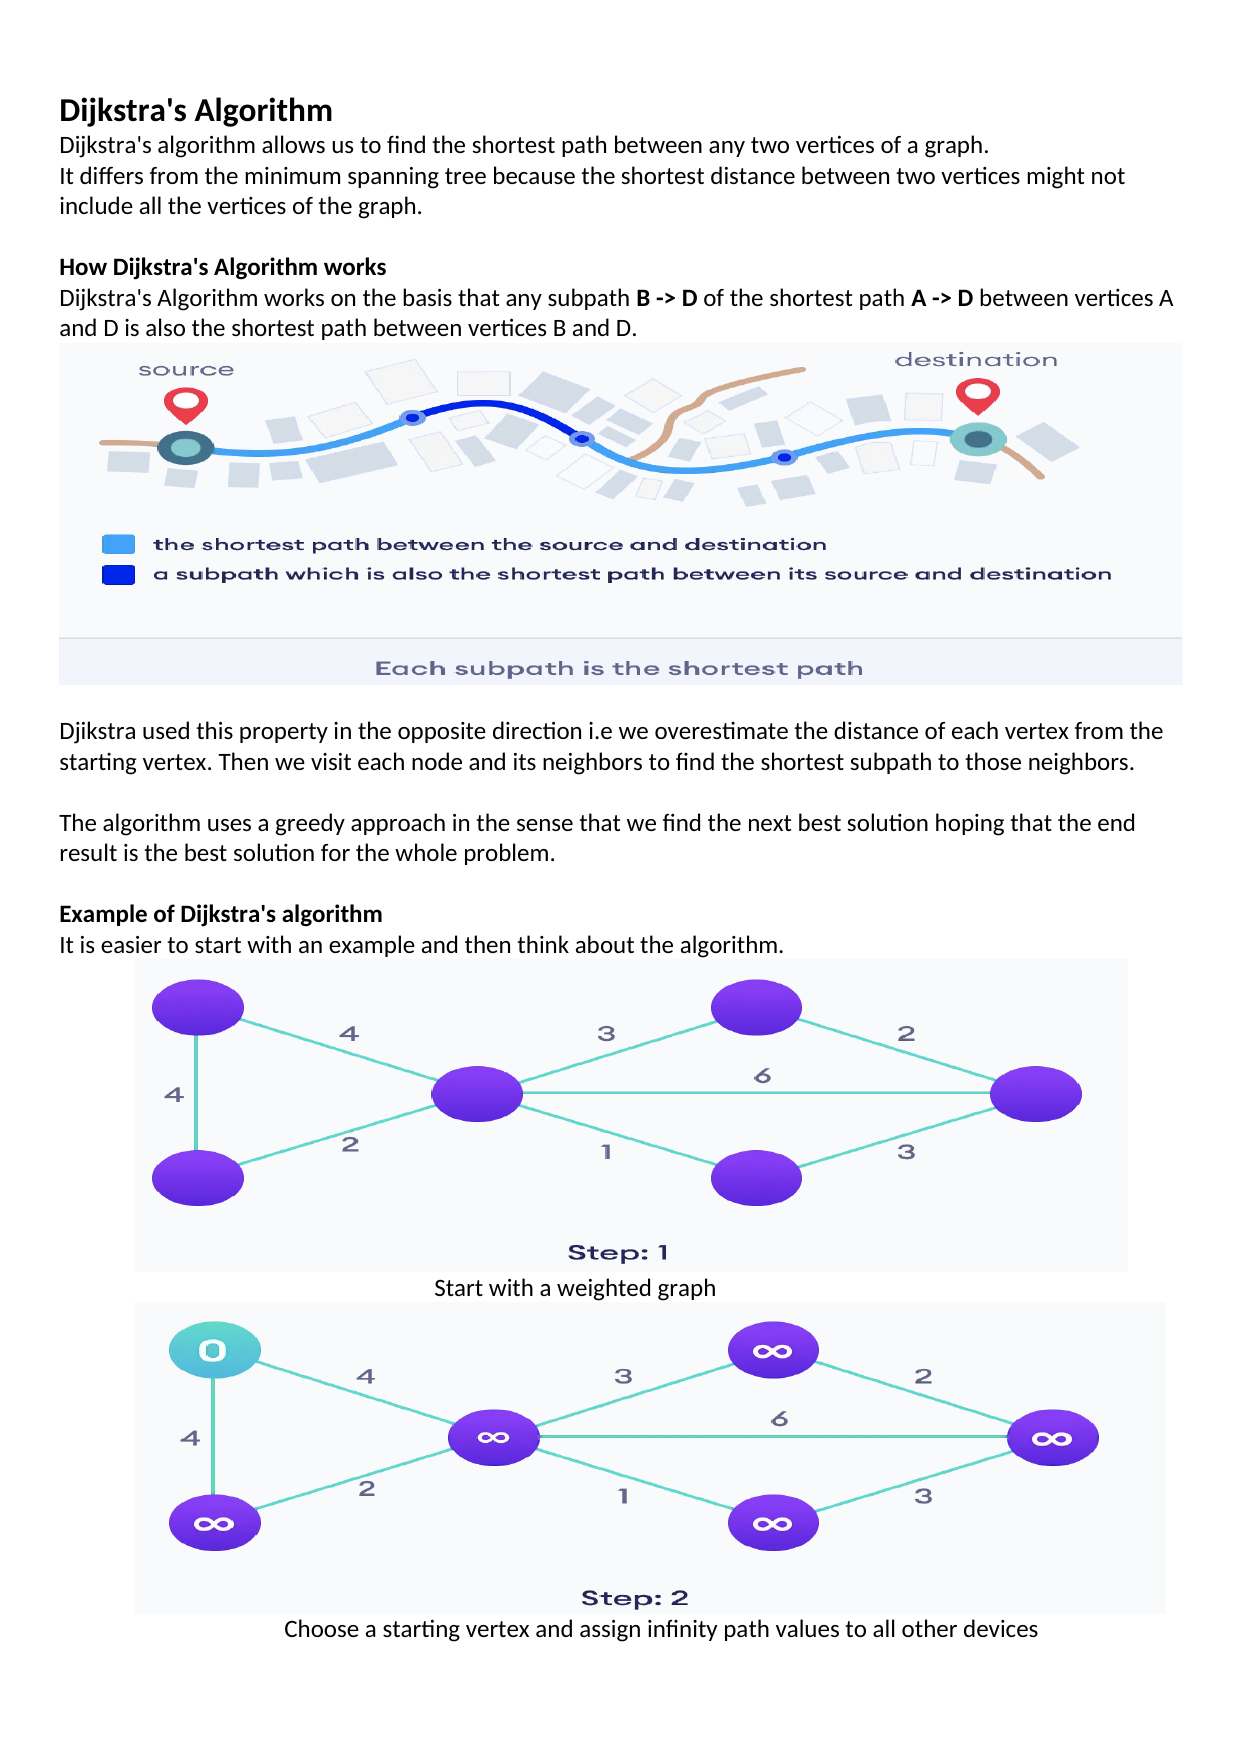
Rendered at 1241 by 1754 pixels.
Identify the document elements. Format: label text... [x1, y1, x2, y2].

text Djikstra used this property in the opposite direction i.e we overestimate the distance of each vertex from the starting vertex. Then we visit each node and its neighbors to find the shortest subpath to those neighbors. [59, 715, 1181, 776]
text It is easier to start with an example and then think about the algorithm. [59, 929, 1181, 959]
text Dijkstra's Algorithm [59, 89, 1181, 129]
text Example of Dijkstra's algorithm [59, 898, 1181, 929]
text How Dijkstra's Algorithm works [59, 251, 1181, 282]
text It differs from the minimum spanning tree because the shortest distance between two vertices might not include all the vertices of the graph. [59, 160, 1181, 221]
text Choose a starting vertex and assign infinity path values to all other devices [209, 1614, 1181, 1644]
text Start with a weighted graph [59, 1272, 1181, 1302]
picture [134, 959, 1128, 1272]
text Dijkstra's Algorithm works on the basis that any subpath B -> D of the shortest path A -> D between vertices A and D is also the shortest path between vertices B and D. [59, 282, 1181, 343]
picture [134, 1302, 1166, 1614]
text The algorithm uses a greedy approach in the sense that we find the next best solution hoping that the end result is the best solution for the whole problem. [59, 807, 1181, 868]
picture [59, 343, 1183, 685]
text Dijkstra's algorithm allows us to find the shortest path between any two vertices of a graph. [59, 129, 1181, 160]
